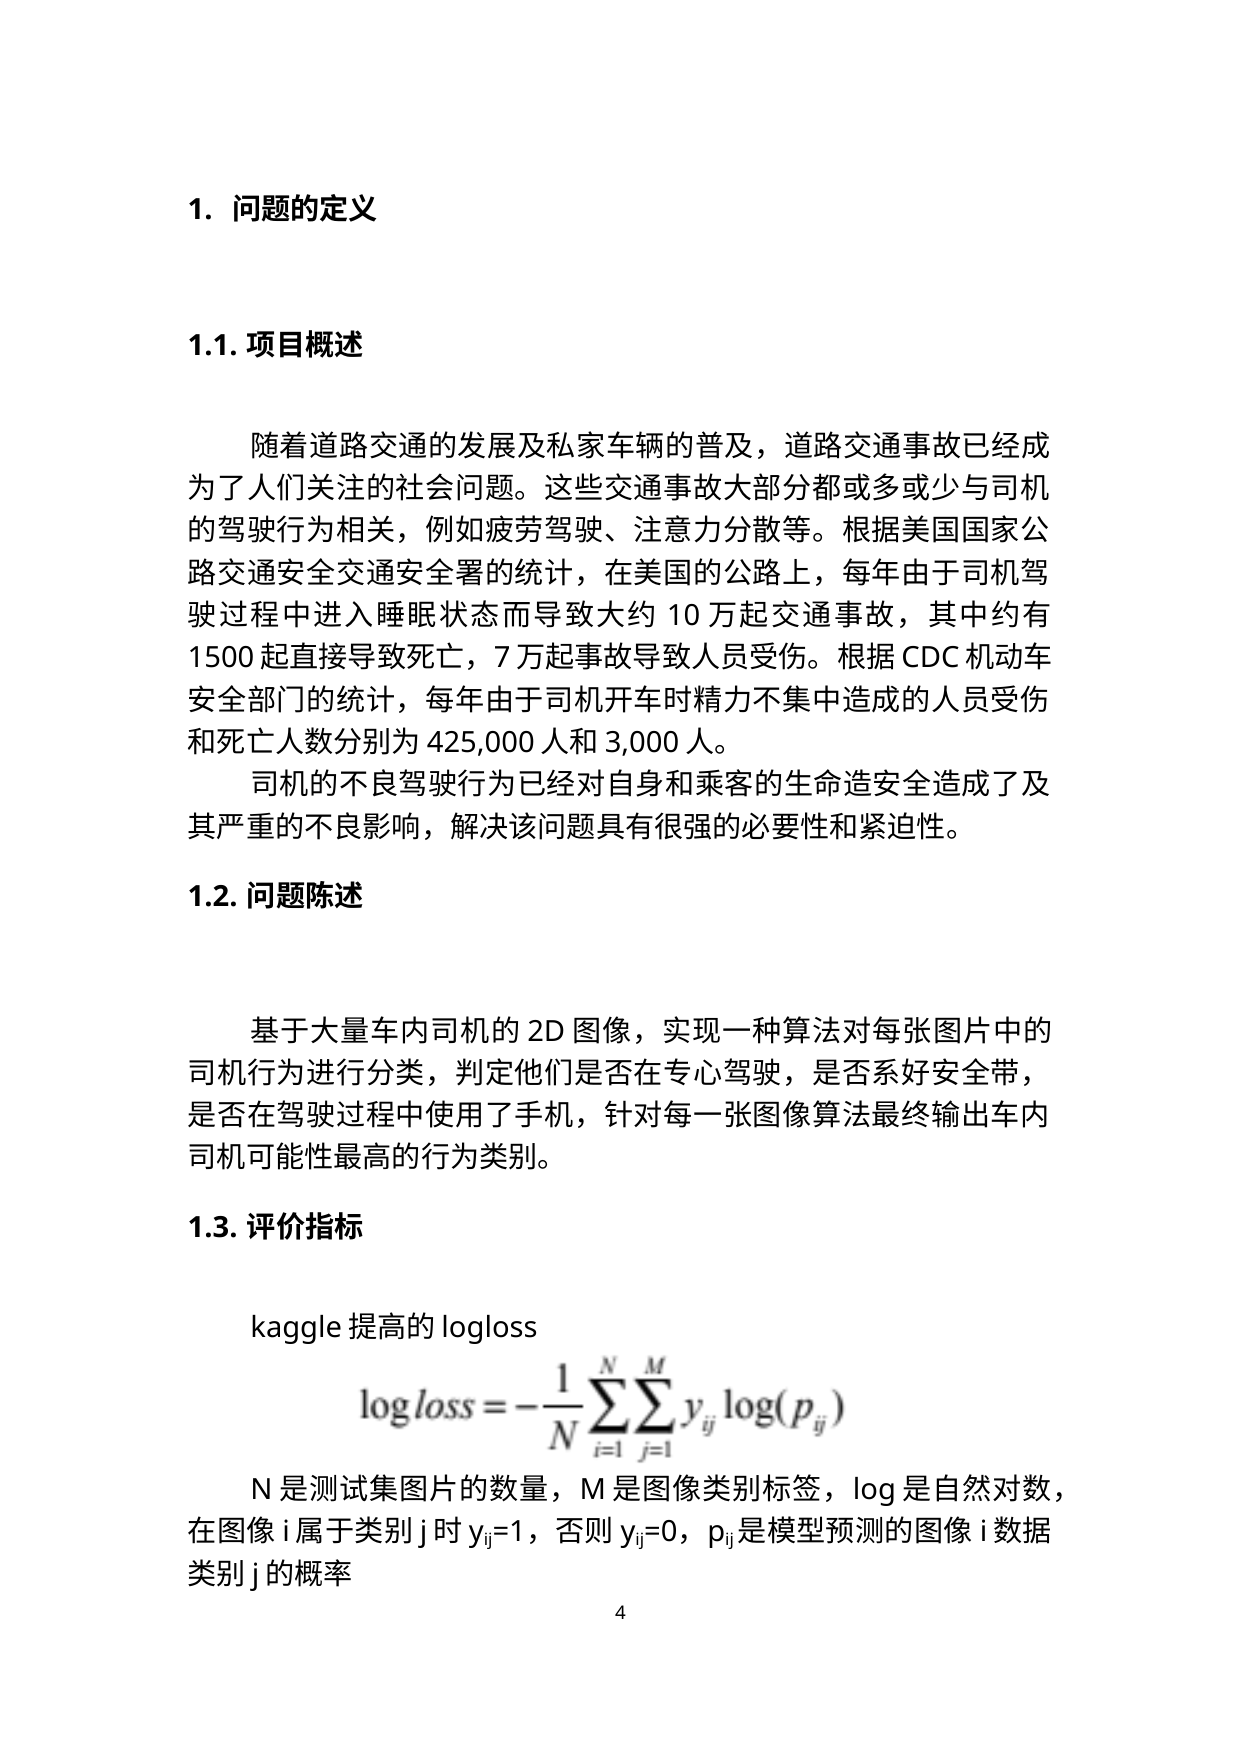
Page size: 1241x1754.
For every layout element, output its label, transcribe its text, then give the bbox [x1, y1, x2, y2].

subtitle 问题的定义 [187, 185, 1053, 228]
text 基于大量车内司机的2D图像，实现一种算法对每张图片中的司机行为进行分类，判定他们是否在专心驾驶，是否系好安全带，是否在驾驶过程中使用了手机，针对每一张图像算法最终输出车内司机可能性最高的行为类别。 [187, 1007, 1053, 1176]
subtitle 问题陈述 [187, 873, 1053, 915]
subtitle 评价指标 [187, 1203, 1053, 1246]
text N是测试集图片的数量，M是图像类别标签，log是自然对数，在图像i属于类别j时yij=1，否则yij=0，pij是模型预测的图像i数据类别j的概率 [187, 1465, 1053, 1593]
text 司机的不良驾驶行为已经对自身和乘客的生命造安全造成了及其严重的不良影响，解决该问题具有很强的必要性和紧迫性。 [187, 761, 1053, 846]
subtitle 项目概述 [187, 322, 1053, 364]
text kaggle提高的logloss [187, 1304, 1053, 1346]
text 随着道路交通的发展及私家车辆的普及，道路交通事故已经成为了人们关注的社会问题。这些交通事故大部分都或多或少与司机的驾驶行为相关，例如疲劳驾驶、注意力分散等。根据美国国家公路交通安全交通安全署的统计，在美国的公路上，每年由于司机驾驶过程中进入睡眠状态而导致大约10万起交通事故，其中约有1500起直接导致死亡，7万起事故导致人员受伤。根据CDC机动车安全部门的统计，每年由于司机开车时精力不集中造成的人员受伤和死亡人数分别为425,000人和3,000人。 [187, 422, 1053, 761]
